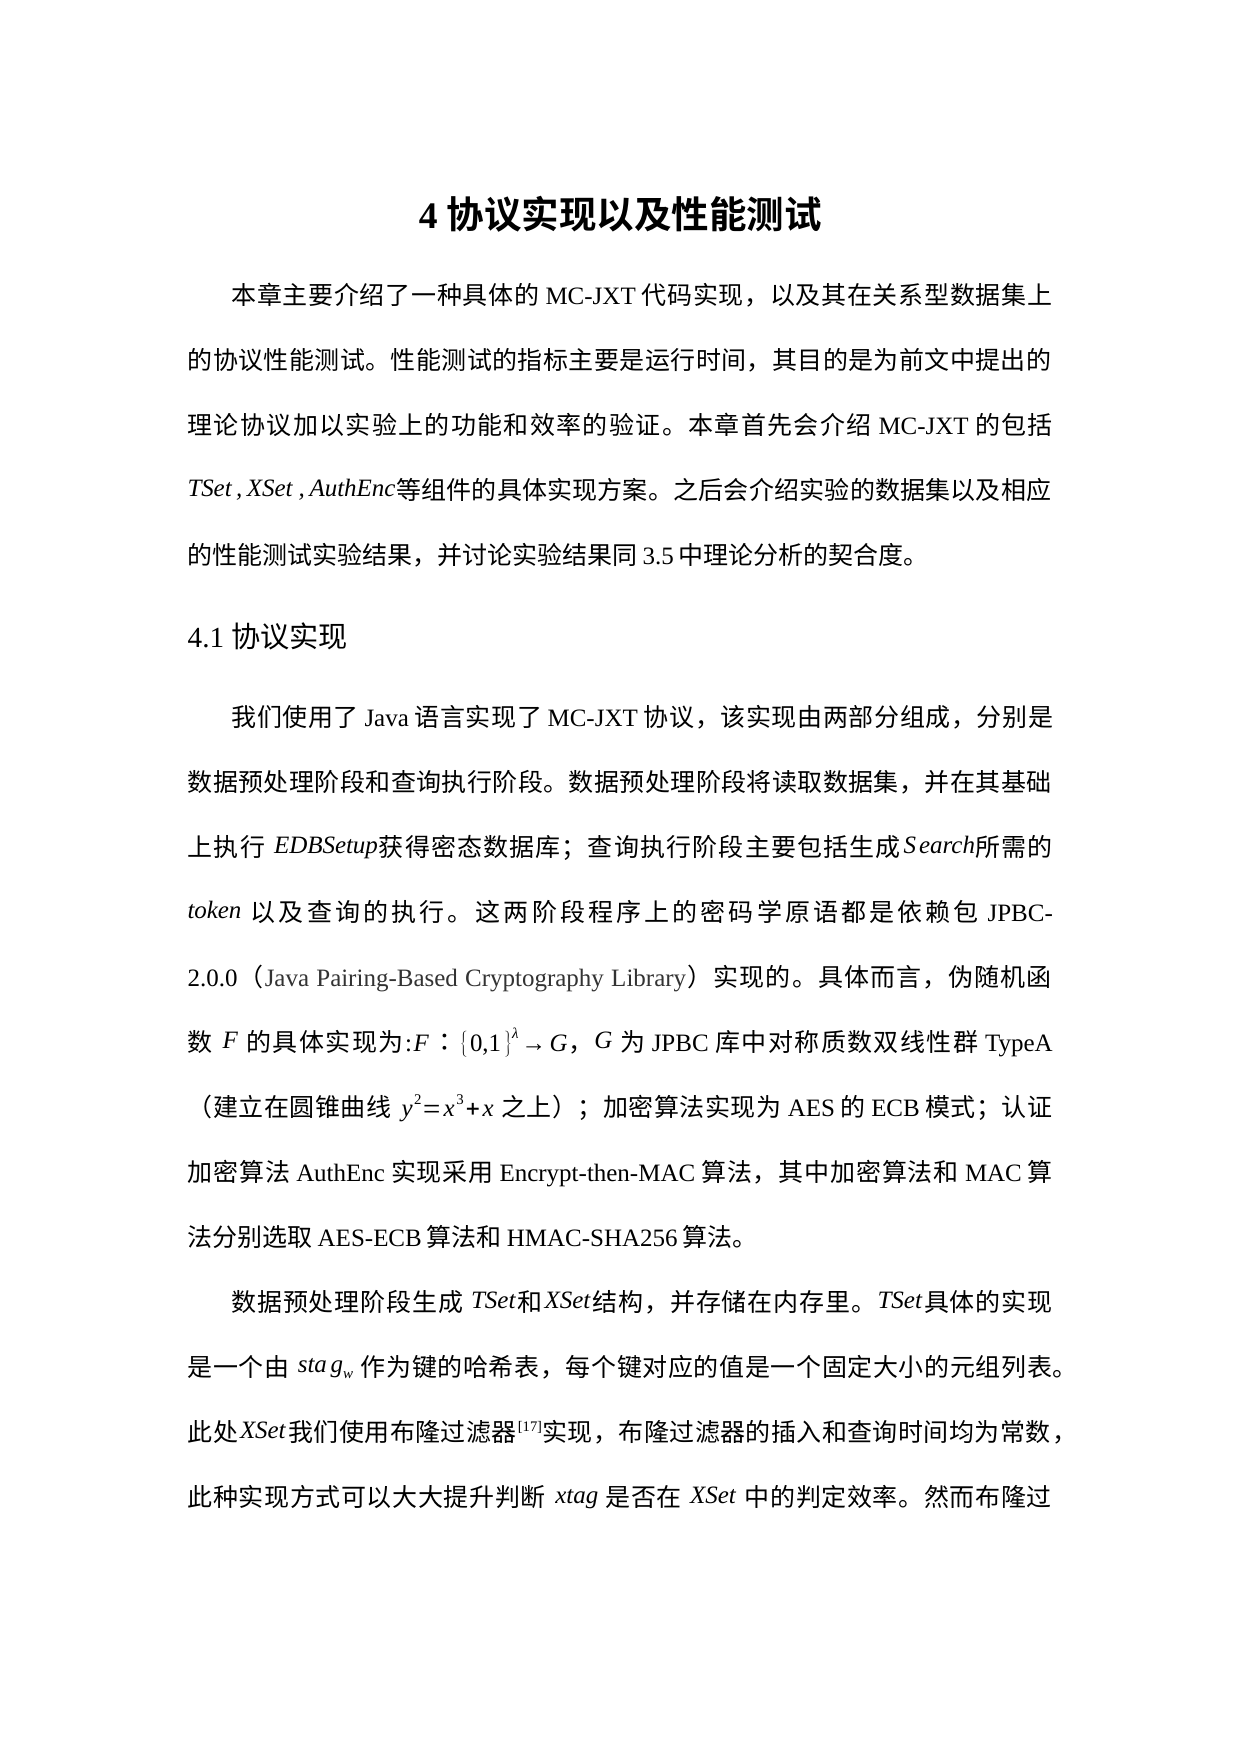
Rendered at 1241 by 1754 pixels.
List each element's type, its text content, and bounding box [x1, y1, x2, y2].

subtitle 协议实现以及性能测试 [187, 179, 1053, 244]
subtitle 协议实现 [187, 602, 1053, 667]
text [187, 1268, 1053, 1528]
text 我们使用了Java语言实现了MC-JXT协议，该实现由两部分组成，分别是数据预处理阶段和查询执行阶段。数据预处理阶段将读取数据集，并在其基础上执行 获得密态数据库；查询执行阶段主要包括生成所需的 以及查询的执行。这两阶段程序上的密码学原语都是依赖包JPBC-2.0.0（Java Pairing-Based Cryptography Library）实现的。具体而言，伪随机函数 的具体实现为:， 为JPBC库中对称质数双线性群TypeA（建立在圆锥曲线 之上）；加密算法实现为AES的ECB模式；认证加密算法AuthEnc实现采用Encrypt-then-MAC算法，其中加密算法和MAC算法分别选取AES-ECB算法和HMAC-SHA256算法。 [187, 683, 1053, 1268]
text 本章主要介绍了一种具体的MC-JXT代码实现，以及其在关系型数据集上的协议性能测试。性能测试的指标主要是运行时间，其目的是为前文中提出的理论协议加以实验上的功能和效率的验证。本章首先会介绍MC-JXT的包括 等组件的具体实现方案。之后会介绍实验的数据集以及相应的性能测试实验结果，并讨论实验结果同3.5中理论分析的契合度。 [187, 261, 1053, 586]
